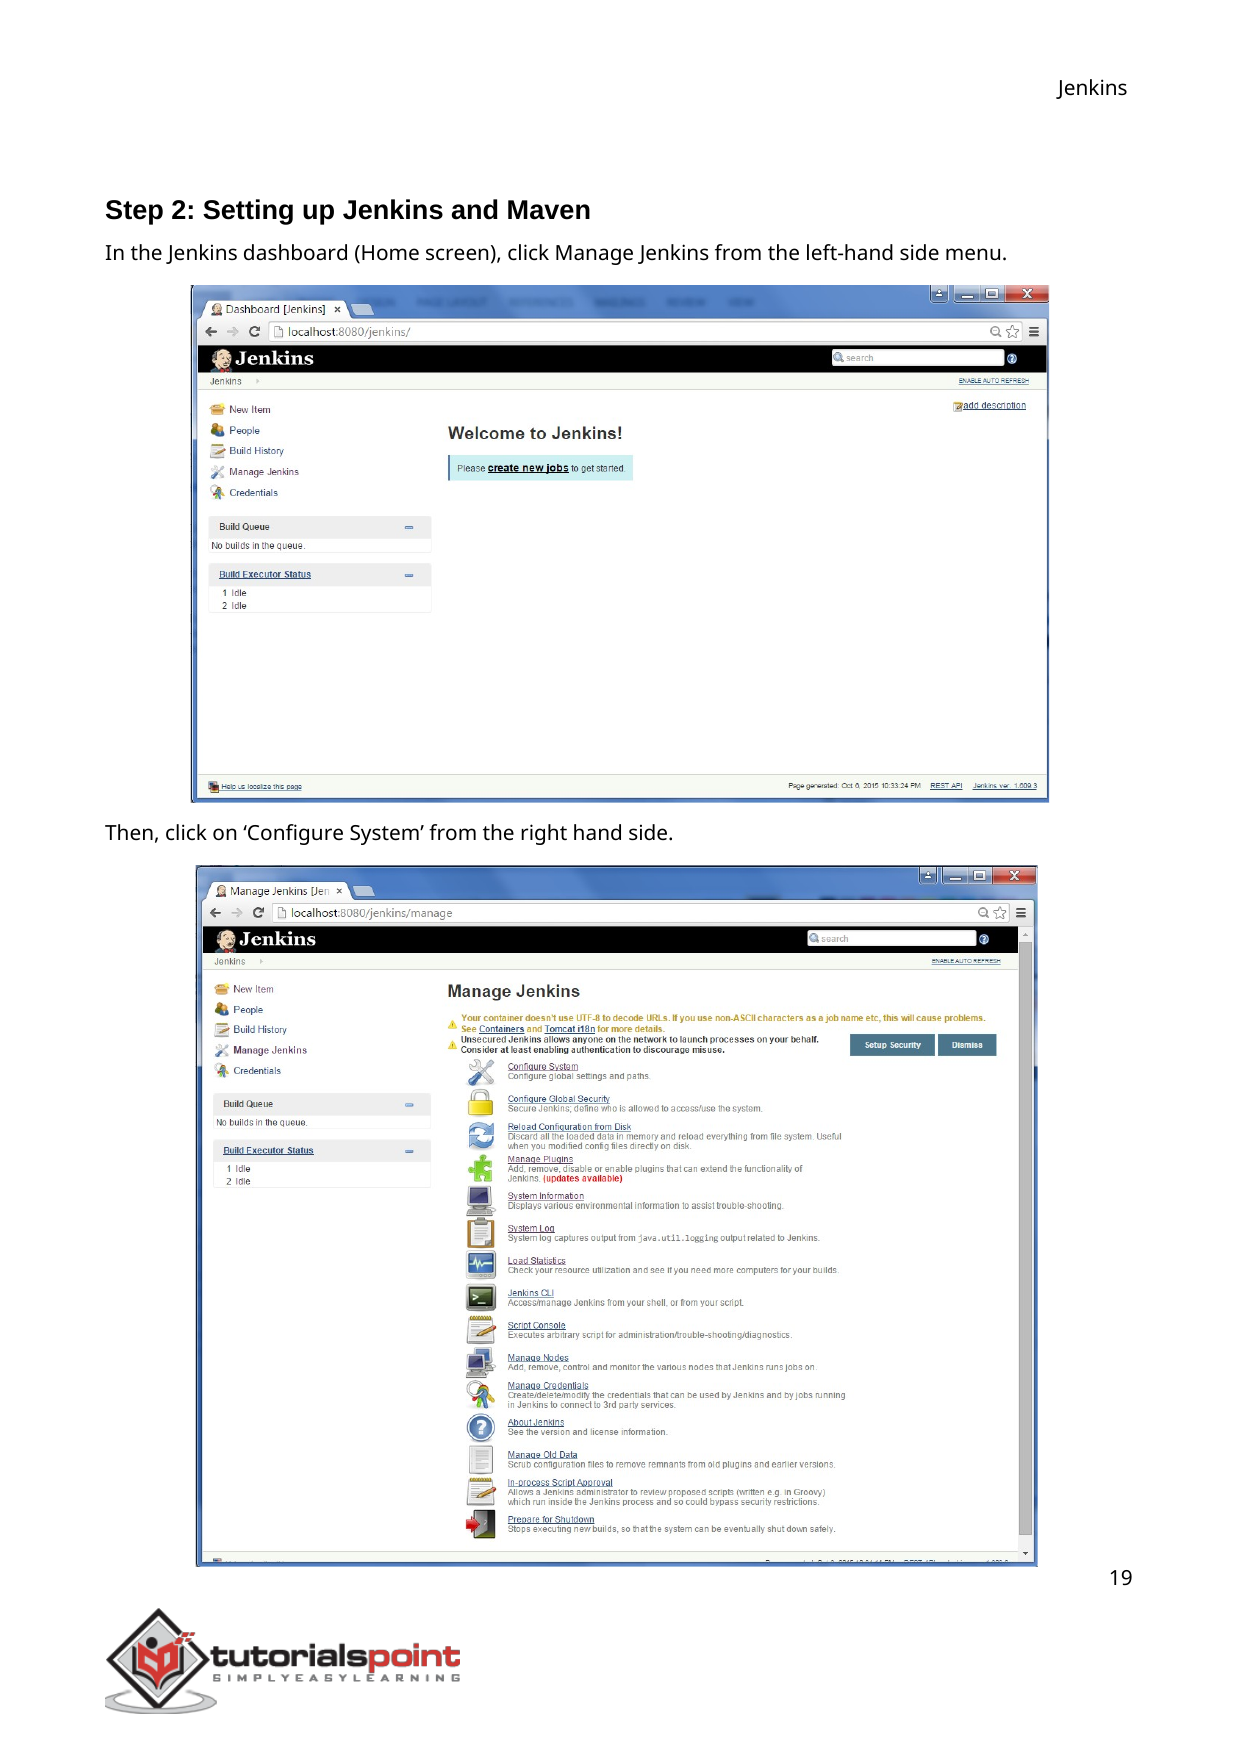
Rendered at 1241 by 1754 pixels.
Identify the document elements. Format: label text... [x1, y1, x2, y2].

subtitle Step 2: Setting up Jenkins and Maven [105, 194, 1146, 226]
picture [105, 1608, 460, 1714]
picture [195, 865, 1038, 1567]
picture [190, 285, 1050, 803]
text In the Jenkins dashboard (Home screen), click Manage Jenkins from the left-hand side menu. [105, 238, 1146, 267]
